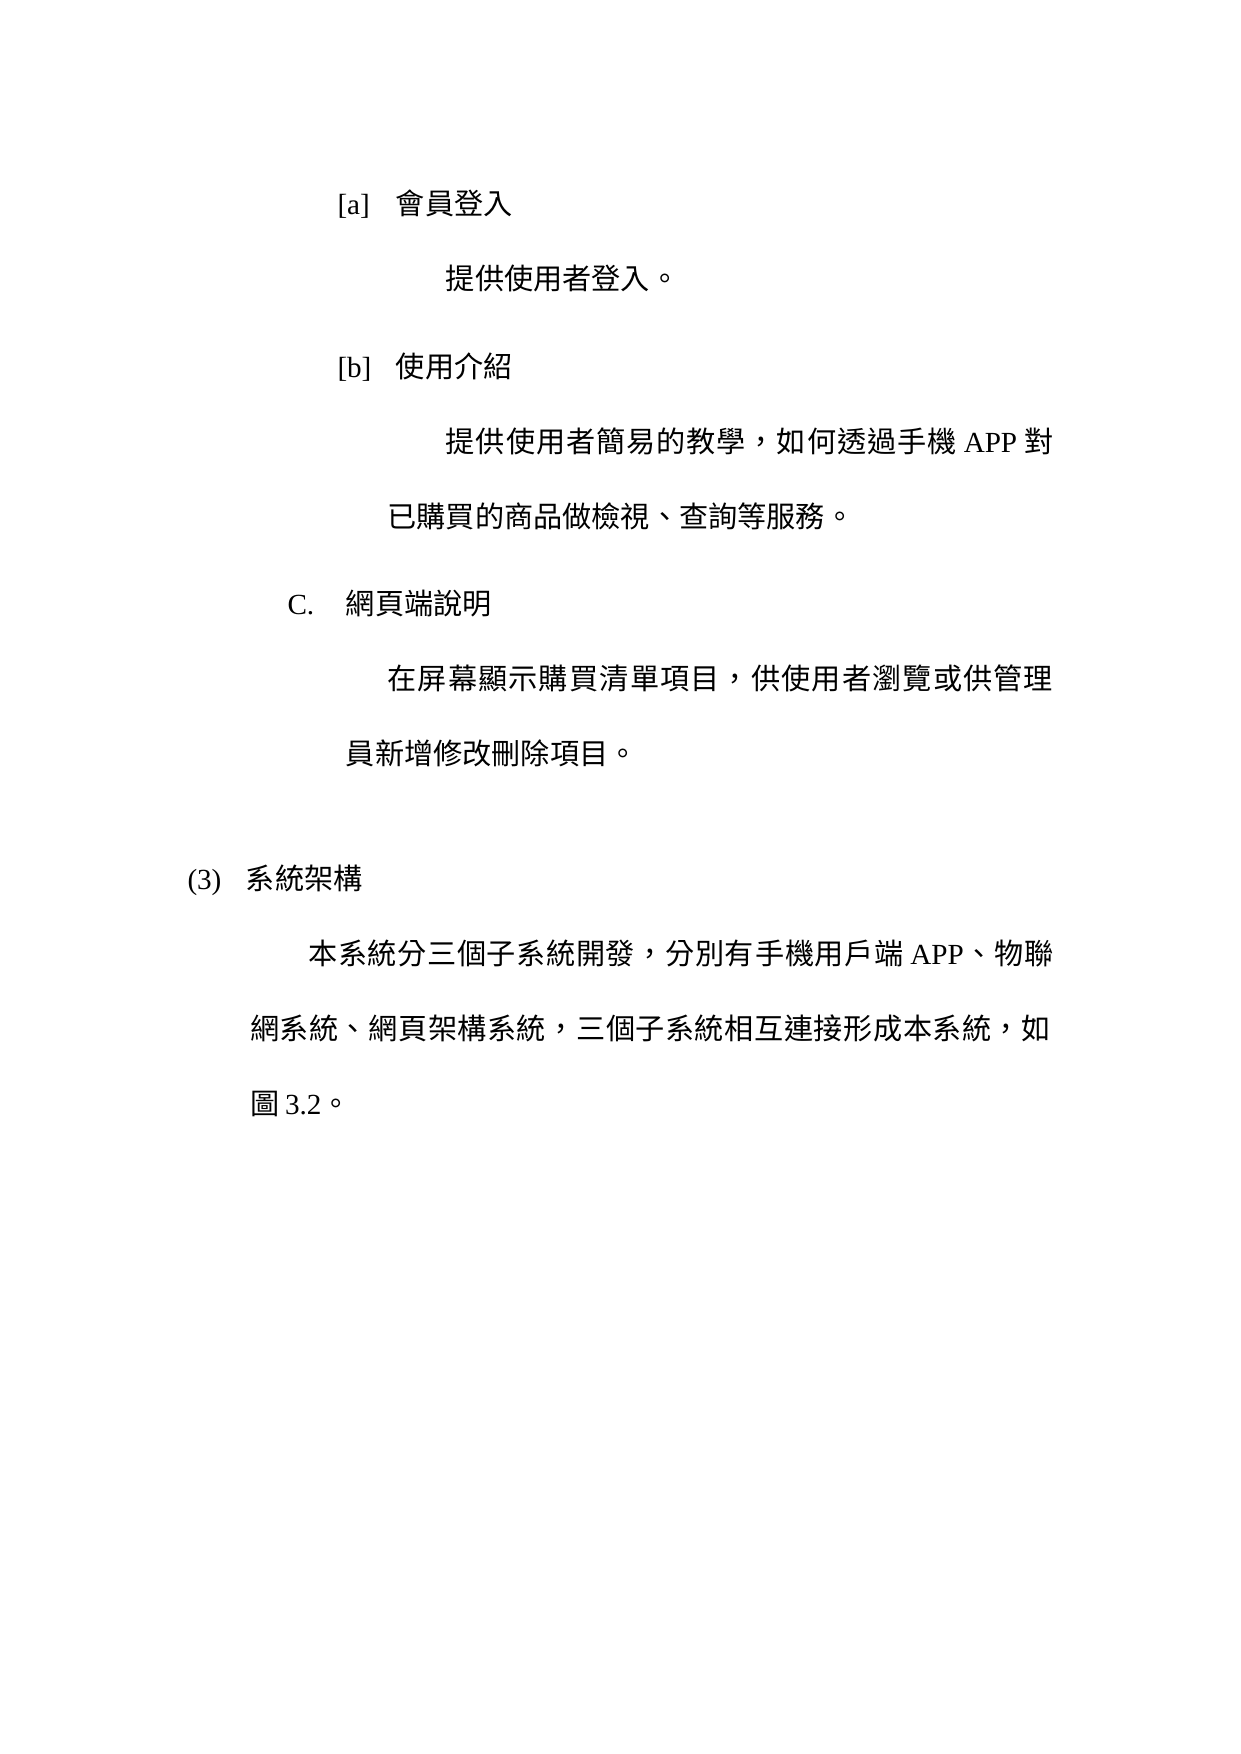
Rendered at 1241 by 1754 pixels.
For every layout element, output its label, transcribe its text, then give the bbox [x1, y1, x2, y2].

text 網頁端說明 [287, 564, 1053, 639]
list 系統架構 [187, 839, 1053, 914]
text 使用介紹 [337, 327, 1053, 402]
text 提供使用者簡易的教學，如何透過手機APP對已購買的商品做檢視、查詢等服務。 [387, 402, 1053, 552]
list 在屏幕顯示購買清單項目，供使用者瀏覽或供管理員新增修改刪除項目。 [346, 639, 1053, 789]
list 本系統分三個子系統開發，分別有手機用戶端APP、物聯網系統、網頁架構系統，三個子系統相互連接形成本系統，如圖3.2。 [250, 914, 1053, 1139]
text 會員登入 [337, 164, 1053, 239]
text 提供使用者登入。 [387, 239, 1053, 314]
